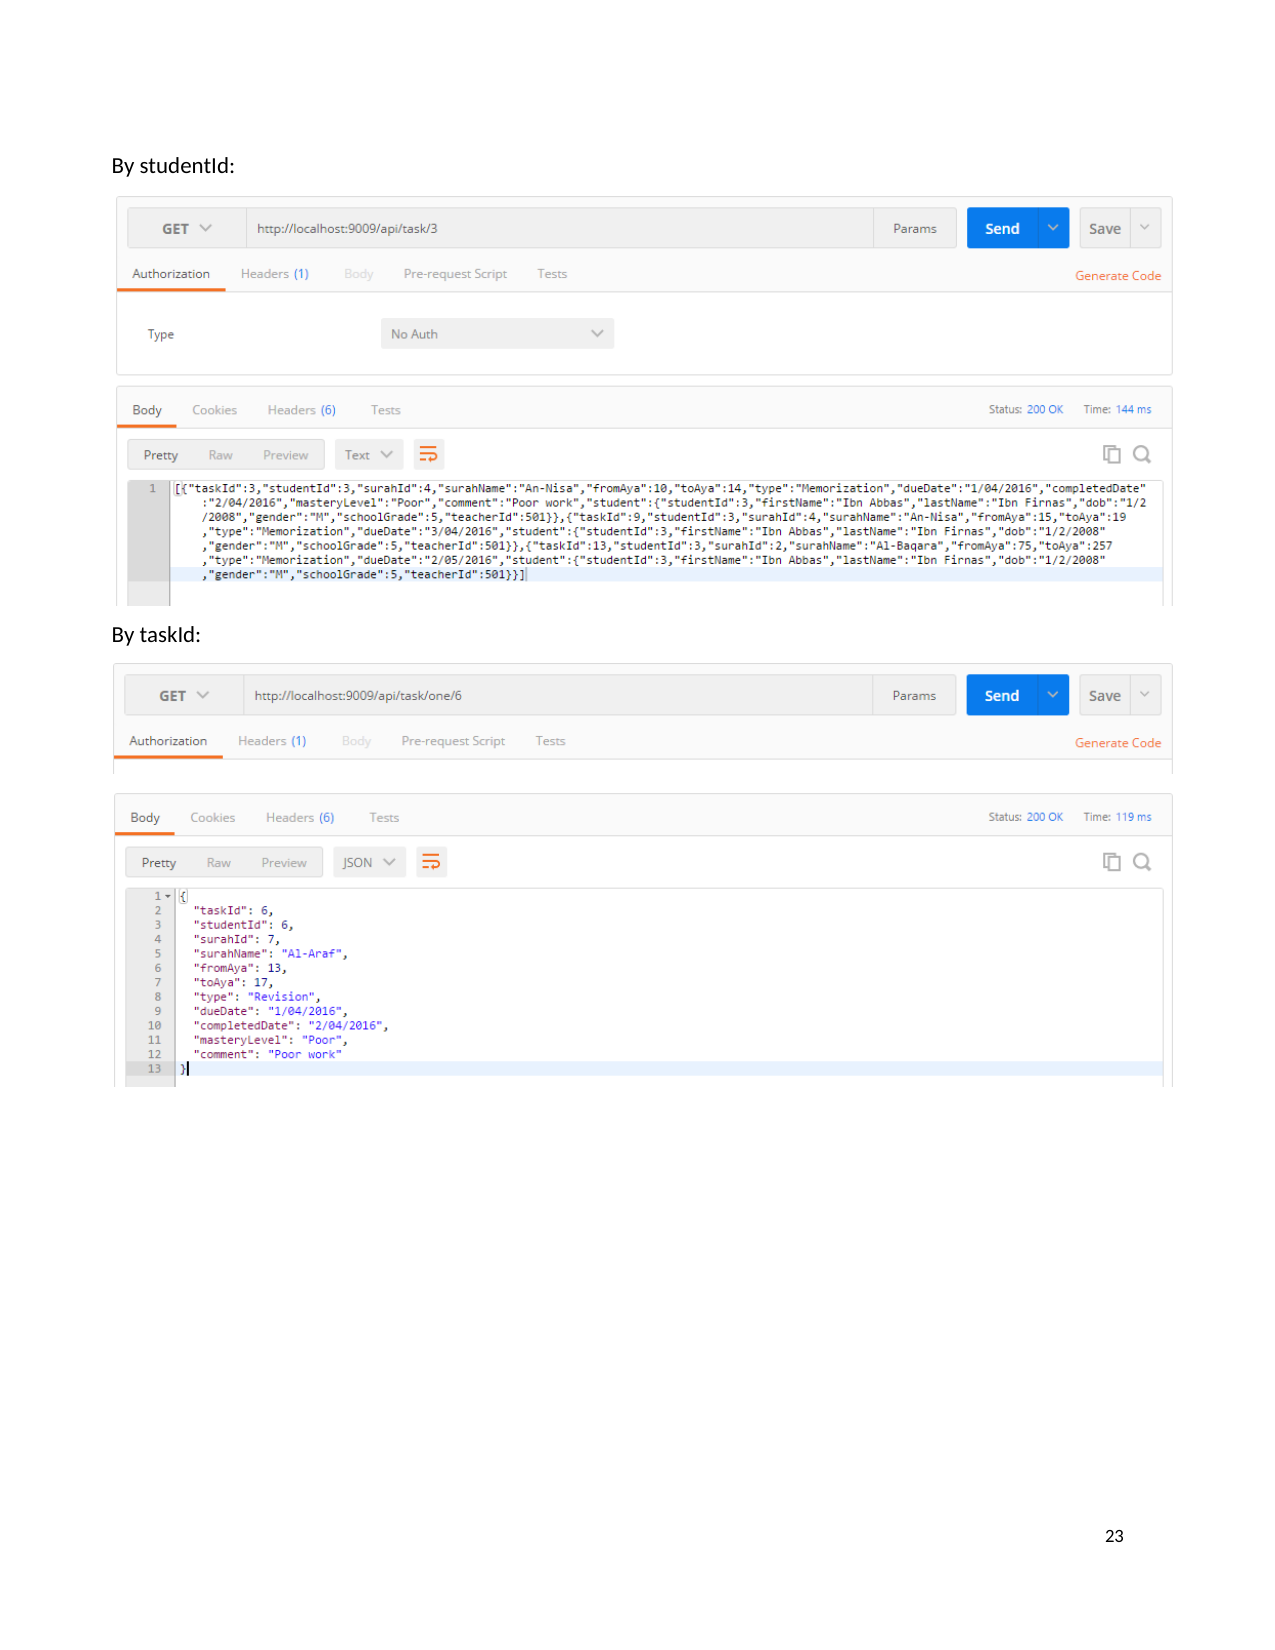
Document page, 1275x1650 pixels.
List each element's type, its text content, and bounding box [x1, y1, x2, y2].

picture [111, 193, 1182, 606]
text By studentId: [111, 151, 1123, 179]
text By taskId: [111, 620, 1123, 648]
picture [111, 788, 1176, 1087]
picture [111, 662, 1178, 774]
